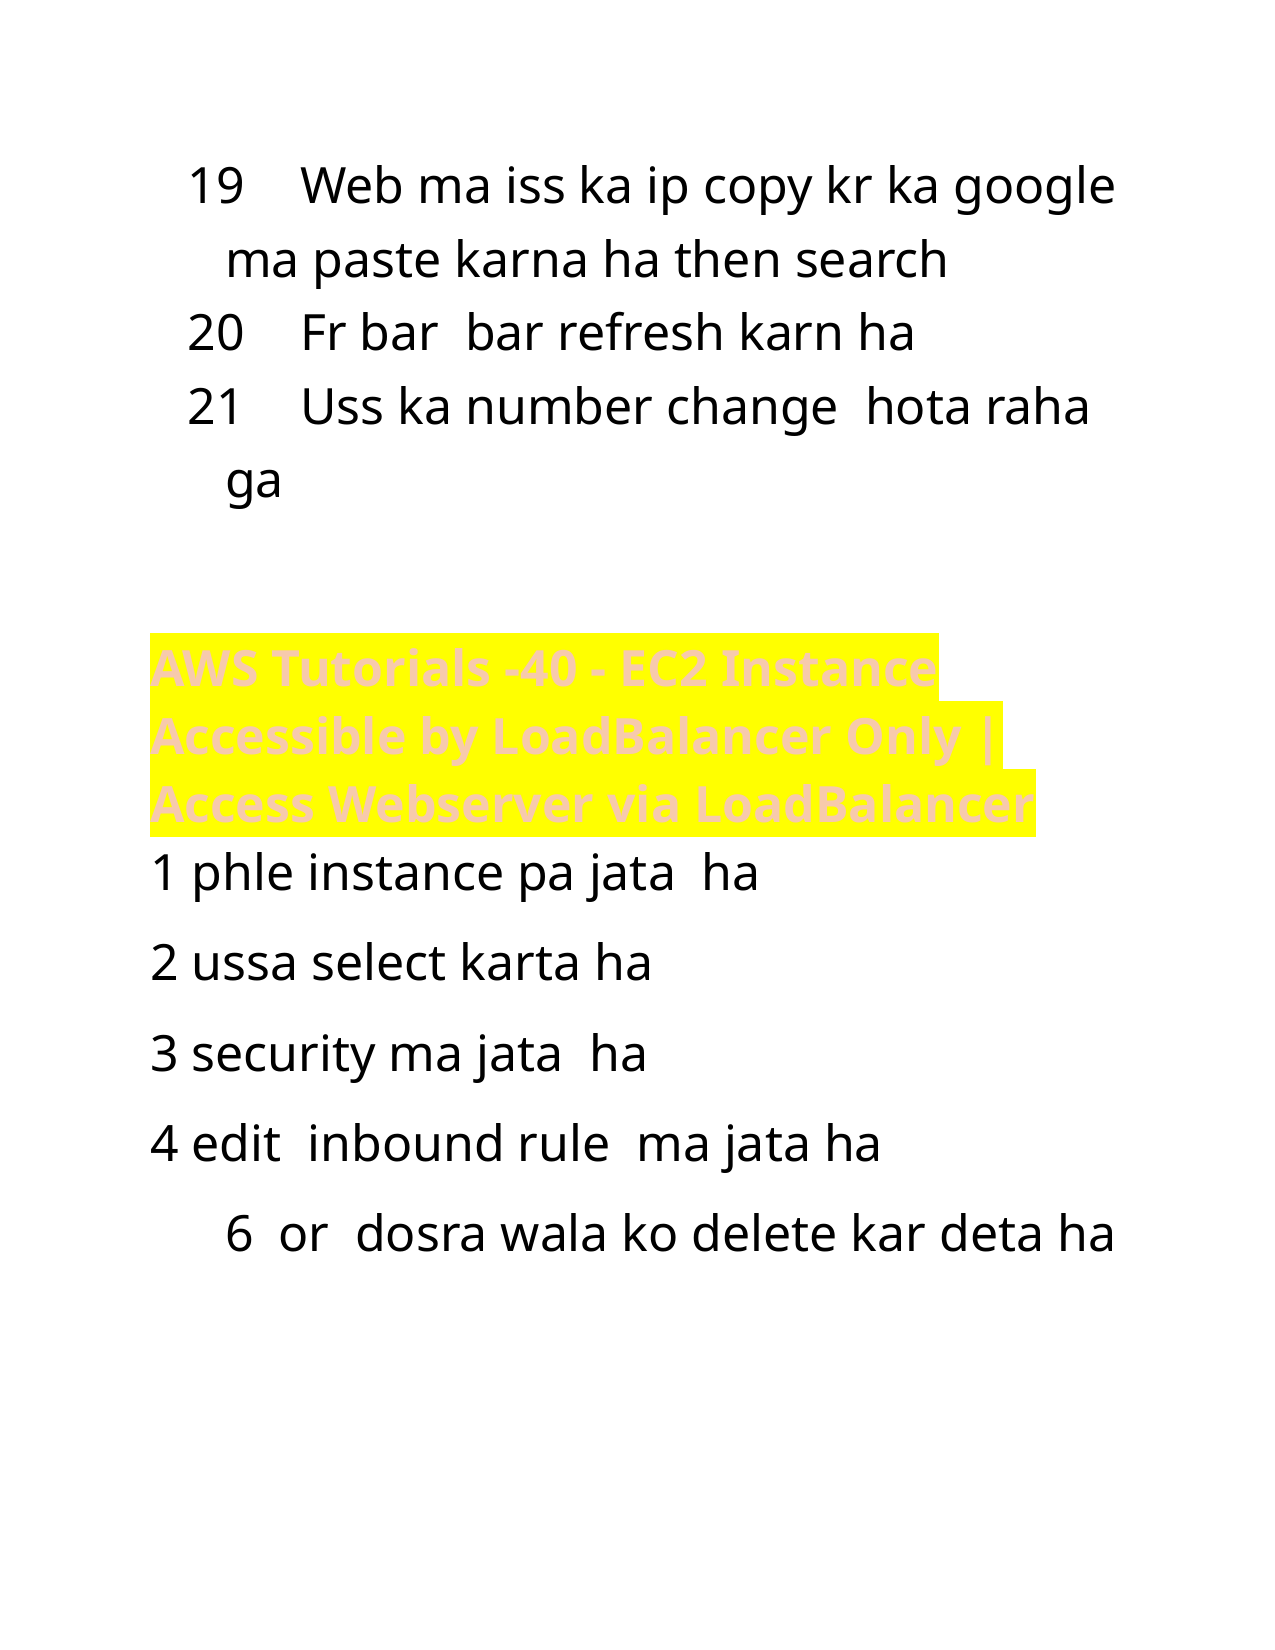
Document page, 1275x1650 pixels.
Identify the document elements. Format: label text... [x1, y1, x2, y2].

list Fr bar bar refresh karn ha [187, 297, 1125, 365]
list or dosra wala ko delete kar deta ha [225, 1198, 1125, 1266]
list Web ma iss ka ip copy kr ka google ma paste karna ha then search [187, 150, 1125, 292]
text 4 edit inbound rule ma jata ha [150, 1108, 1125, 1176]
text 3 security ma jata ha [150, 1017, 1125, 1086]
text 1 phle instance pa jata ha [150, 837, 1125, 905]
text 2 ussa select karta ha [150, 927, 1125, 995]
subtitle AWS Tutorials -40 - EC2 Instance Accessible by LoadBalancer Only | Access Webserver via LoadBalancer [939, 633, 1125, 837]
list Uss ka number change hota raha ga [187, 371, 1125, 512]
